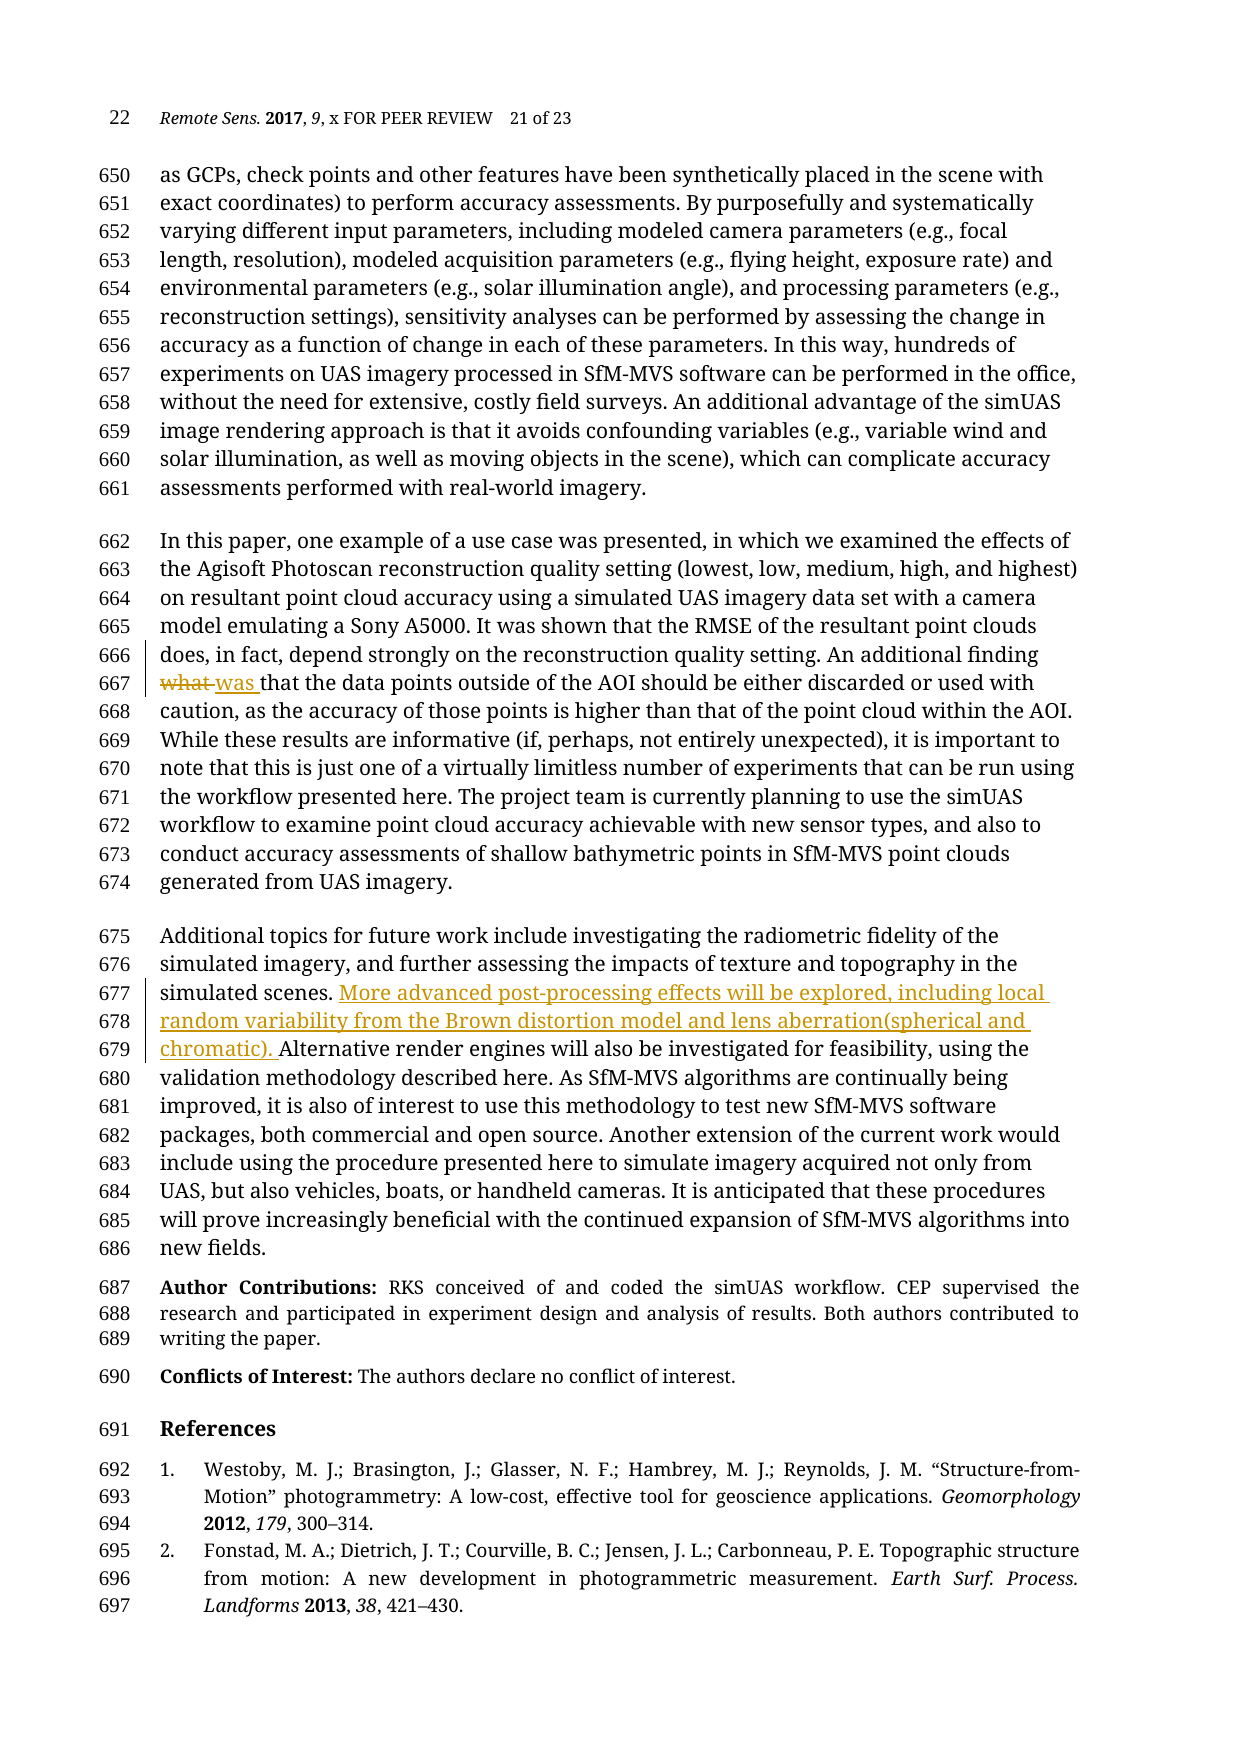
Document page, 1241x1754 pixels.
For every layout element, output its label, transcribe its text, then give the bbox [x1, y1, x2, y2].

subtitle Additional topics for future work include investigating the radiometric fidelity of the simulated imagery, and further assessing the impacts of texture and topography in the simulated scenes. Alternative render engines will also be investigated for feasibility, using the validation methodology described here. As SfM-MVS algorithms are continually being improved, it is also of interest to use this methodology to test new SfM-MVS software packages, both commercial and open source. Another extension of the current work would include using the procedure presented here to simulate imagery acquired not only from UAS, but also vehicles, boats, or handheld cameras. It is anticipated that these procedures will prove increasingly beneficial with the continued expansion of SfM-MVS algorithms into new fields. [159, 921, 1081, 1262]
subtitle In this paper, one example of a use case was presented, in which we examined the effects of the Agisoft Photoscan reconstruction quality setting (lowest, low, medium, high, and highest) on resultant point cloud accuracy using a simulated UAS imagery data set with a camera model emulating a Sony A5000. It was shown that the RMSE of the resultant point clouds does, in fact, depend strongly on the reconstruction quality setting. An additional finding that the data points outside of the AOI should be either discarded or used with caution, as the accuracy of those points is higher than that of the point cloud within the AOI. While these results are informative (if, perhaps, not entirely unexpected), it is important to note that this is just one of a virtually limitless number of experiments that can be run using the workflow presented here. The project team is currently planning to use the simUAS workflow to examine point cloud accuracy achievable with new sensor types, and also to conduct accuracy assessments of shallow bathymetric points in SfM-MVS point clouds generated from UAS imagery. [159, 526, 1081, 896]
subtitle References [159, 1414, 1081, 1442]
text Fonstad, M. A.; Dietrich, J. T.; Courville, B. C.; Jensen, J. L.; Carbonneau, P. E. Topographic structure from motion: A new development in photogrammetric measurement. Earth Surf. Process. Landforms 2013, 38, 421–430. [159, 1536, 1081, 1617]
text Conflicts of Interest: The authors declare no conflict of interest. [159, 1363, 1081, 1389]
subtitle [159, 160, 1081, 501]
text Westoby, M. J.; Brasington, J.; Glasser, N. F.; Hambrey, M. J.; Reynolds, J. M. “Structure-from-Motion” photogrammetry: A low-cost, effective tool for geoscience applications. Geomorphology 2012, 179, 300–314. [159, 1455, 1081, 1536]
text Author Contributions: RKS conceived of and coded the simUAS workflow. CEP supervised the research and participated in experiment design and analysis of results. Both authors contributed to writing the paper. [159, 1274, 1081, 1351]
